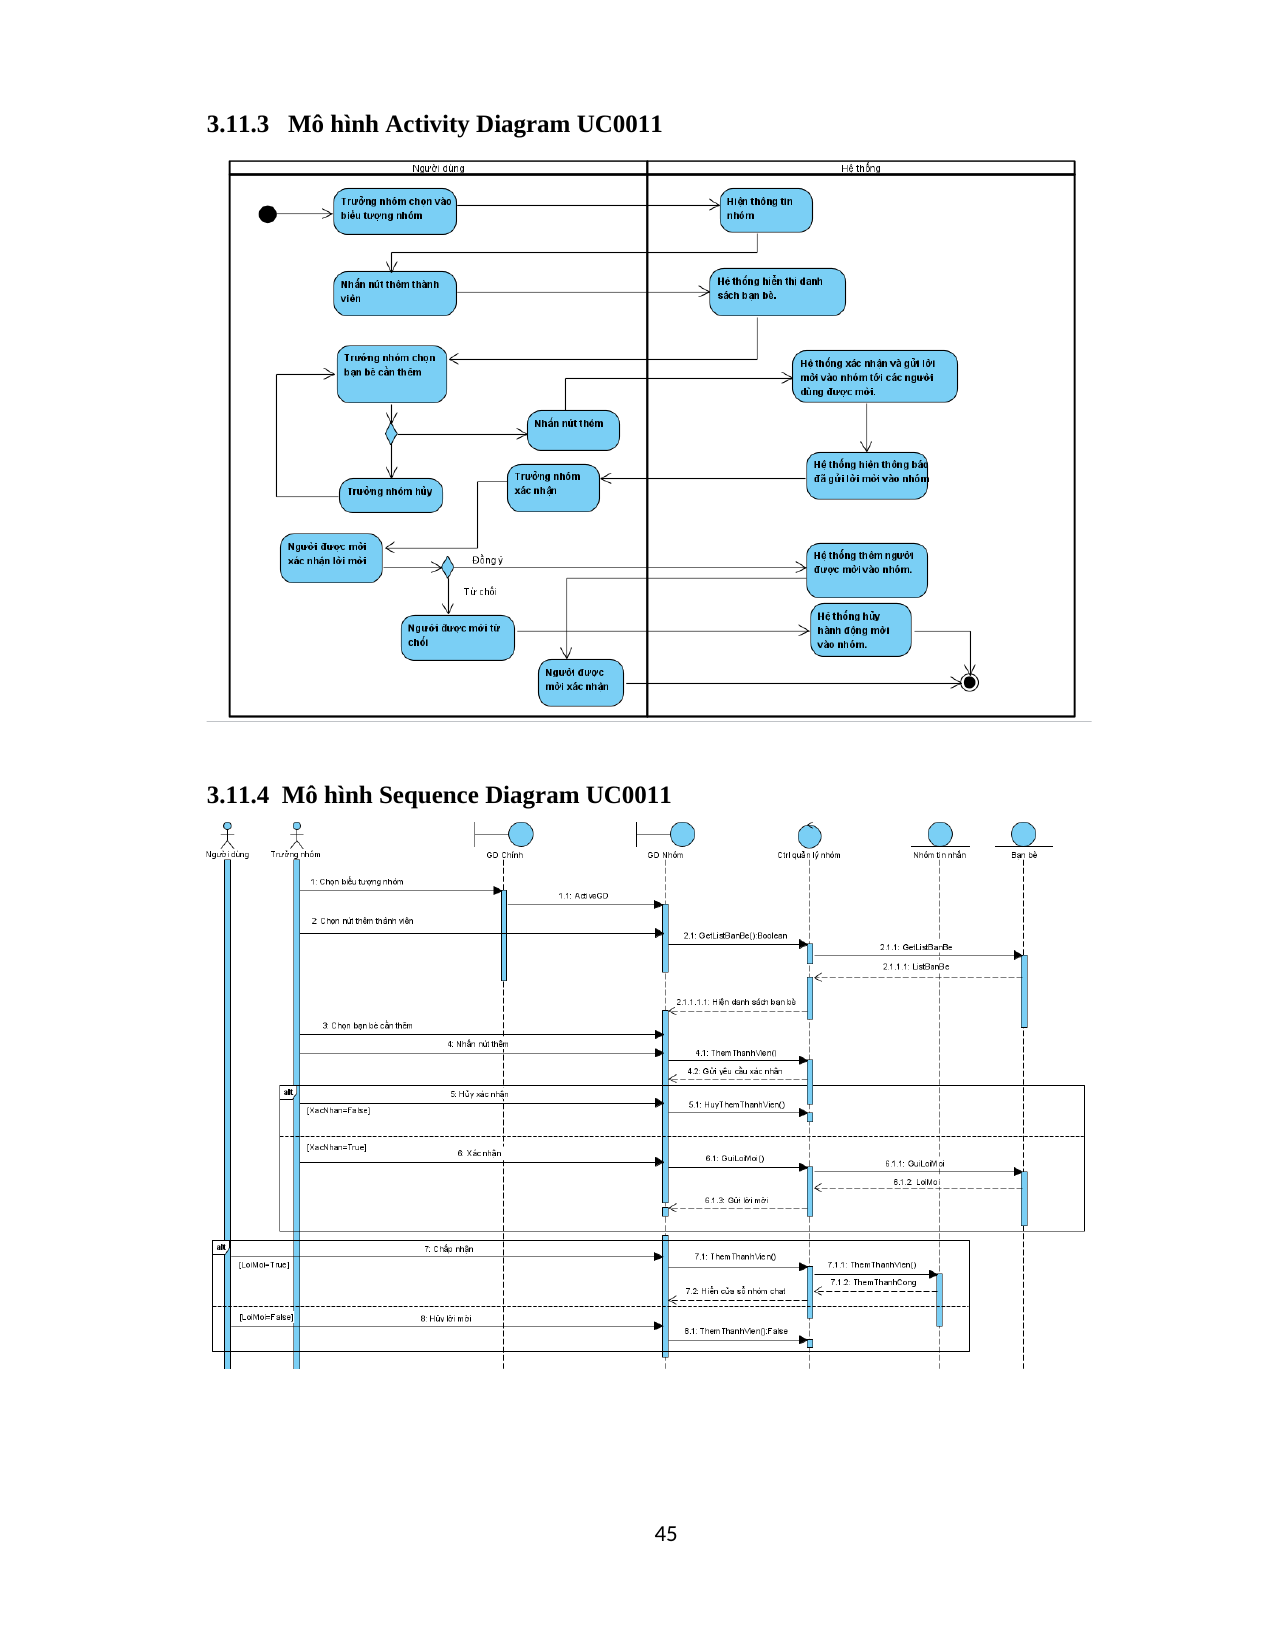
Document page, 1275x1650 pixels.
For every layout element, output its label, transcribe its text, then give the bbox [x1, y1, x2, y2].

subtitle Mô hình Sequence Diagram UC0011 [207, 780, 1125, 808]
subtitle Mô hình Activity Diagram UC0011 [207, 109, 1125, 138]
picture [206, 821, 1092, 1369]
picture [206, 150, 1092, 722]
